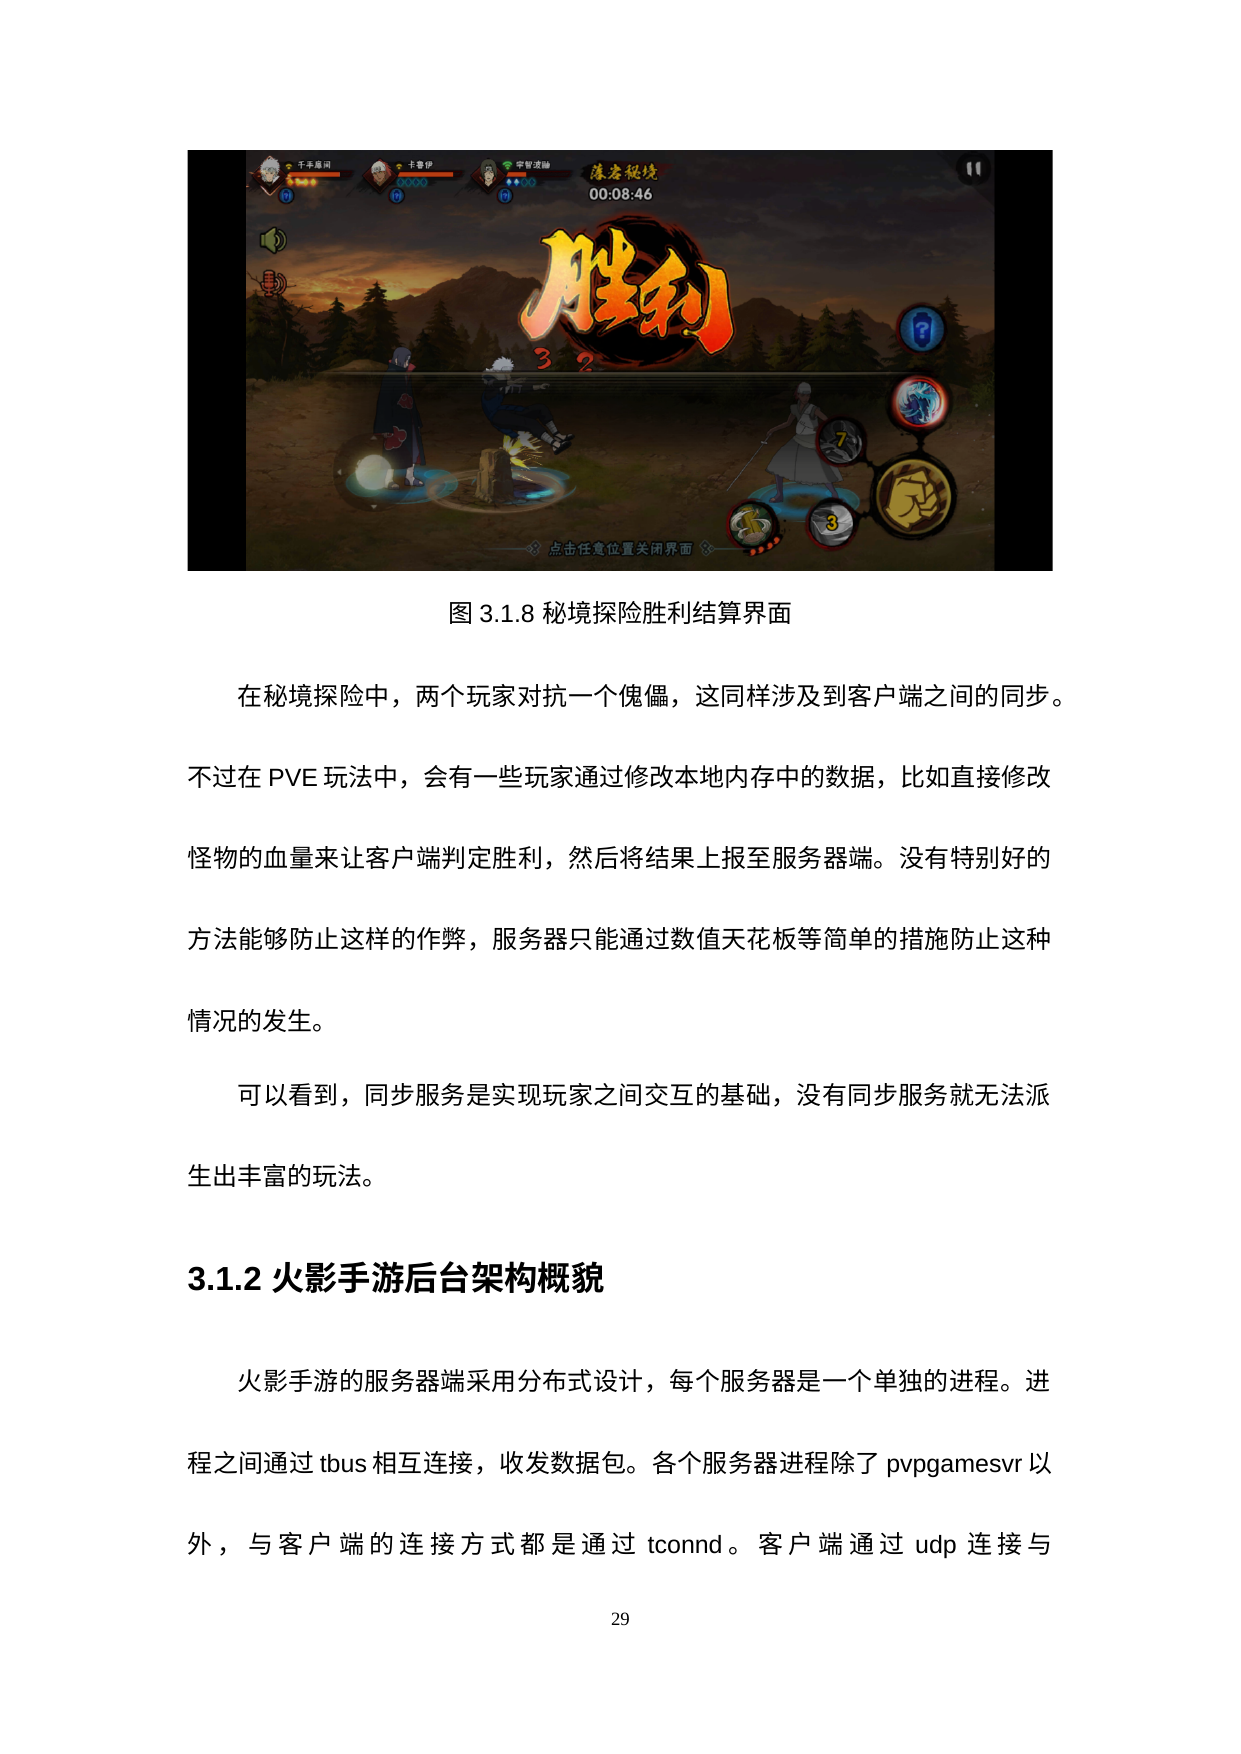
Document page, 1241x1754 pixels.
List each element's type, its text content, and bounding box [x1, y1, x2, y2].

text 在秘境探险中，两个玩家对抗一个傀儡，这同样涉及到客户端之间的同步。不过在PVE玩法中，会有一些玩家通过修改本地内存中的数据，比如直接修改怪物的血量来让客户端判定胜利，然后将结果上报至服务器端。没有特别好的方法能够防止这样的作弊，服务器只能通过数值天花板等简单的措施防止这种情况的发生。 [187, 662, 1053, 1052]
picture [187, 150, 1053, 571]
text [187, 1347, 1053, 1575]
text 可以看到，同步服务是实现玩家之间交互的基础，没有同步服务就无法派生出丰富的玩法。 [187, 1061, 1053, 1207]
text 3.1.2 火影手游后台架构概貌 [187, 1243, 1053, 1308]
text 图 3.1.8 秘境探险胜利结算界面 [187, 579, 1053, 644]
